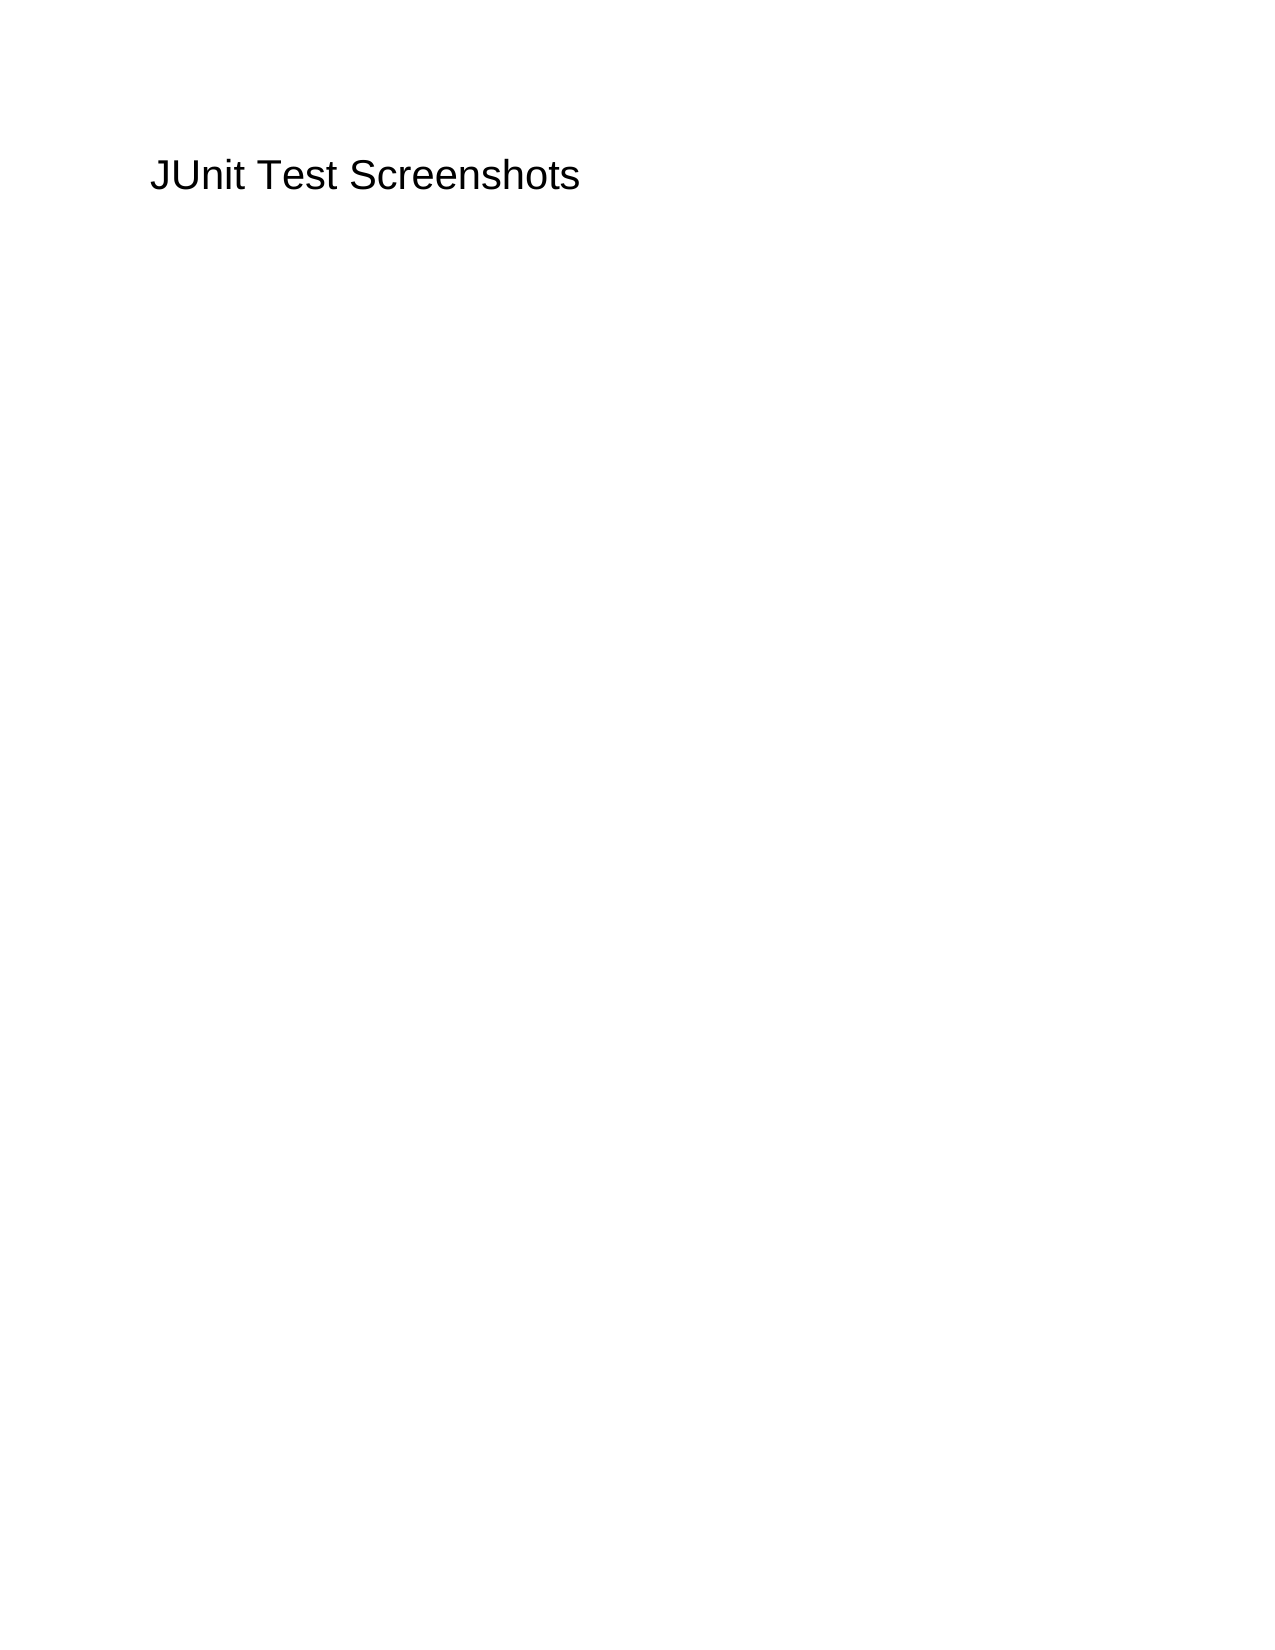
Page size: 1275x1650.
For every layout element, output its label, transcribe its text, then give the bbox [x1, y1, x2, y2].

subtitle JUnit Test Screenshots [150, 150, 1125, 198]
